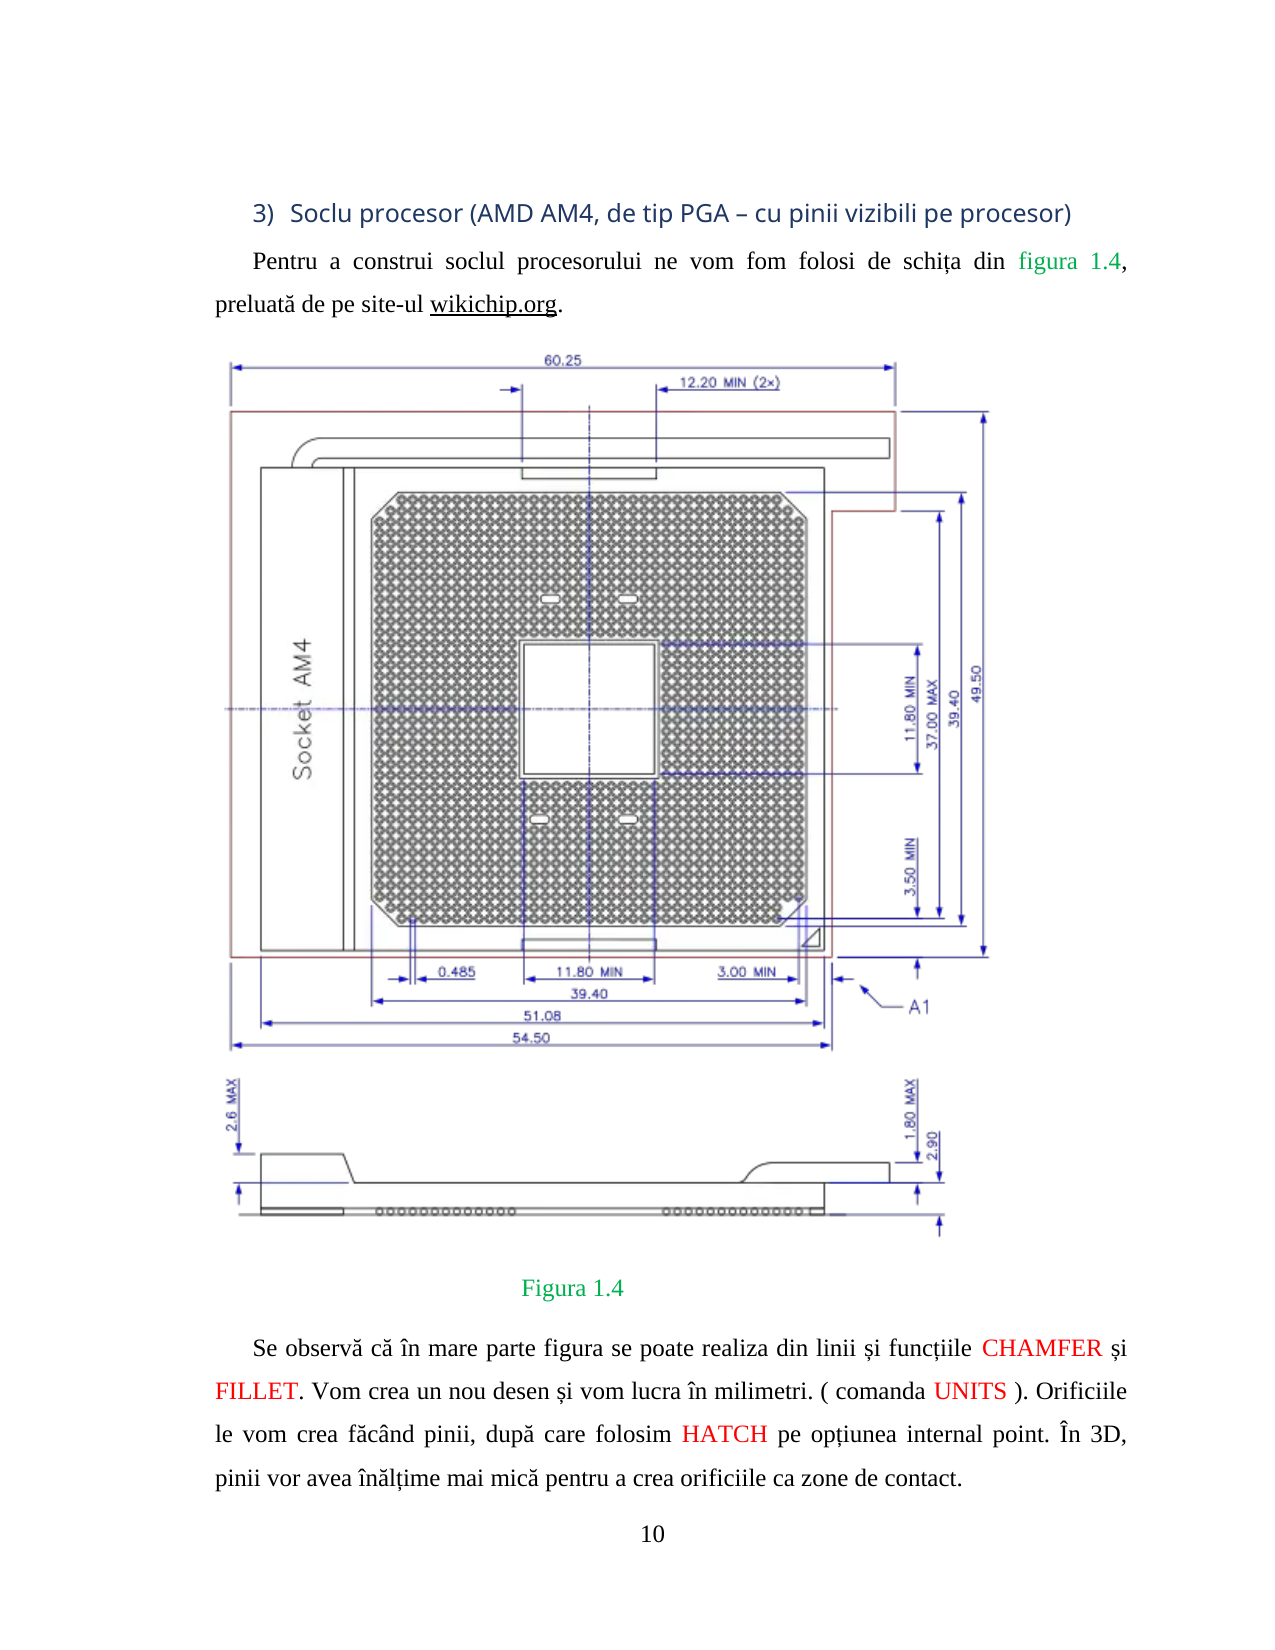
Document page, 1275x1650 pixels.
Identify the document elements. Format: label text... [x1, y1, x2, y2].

text Figura 1.4 [215, 1273, 1127, 1302]
subtitle Soclu procesor (AMD AM4, de tip PGA – cu pinii vizibili pe procesor) [252, 195, 1127, 229]
text Pentru a construi soclul procesorului ne vom fom folosi de schița din figura 1.4, preluată de pe site-ul wikichip.org. [215, 246, 1127, 318]
picture [221, 349, 995, 1243]
text Se observă că în mare parte figura se poate realiza din linii și funcțiile CHAMFER și FILLET. Vom crea un nou desen și vom lucra în milimetri. ( comanda UNITS ). Orificiile le vom crea făcând pinii, după care folosim HATCH pe opțiunea internal point. În 3D, pinii vor avea înălțime mai mică pentru a crea orificiile ca zone de contact. [215, 1333, 1127, 1491]
